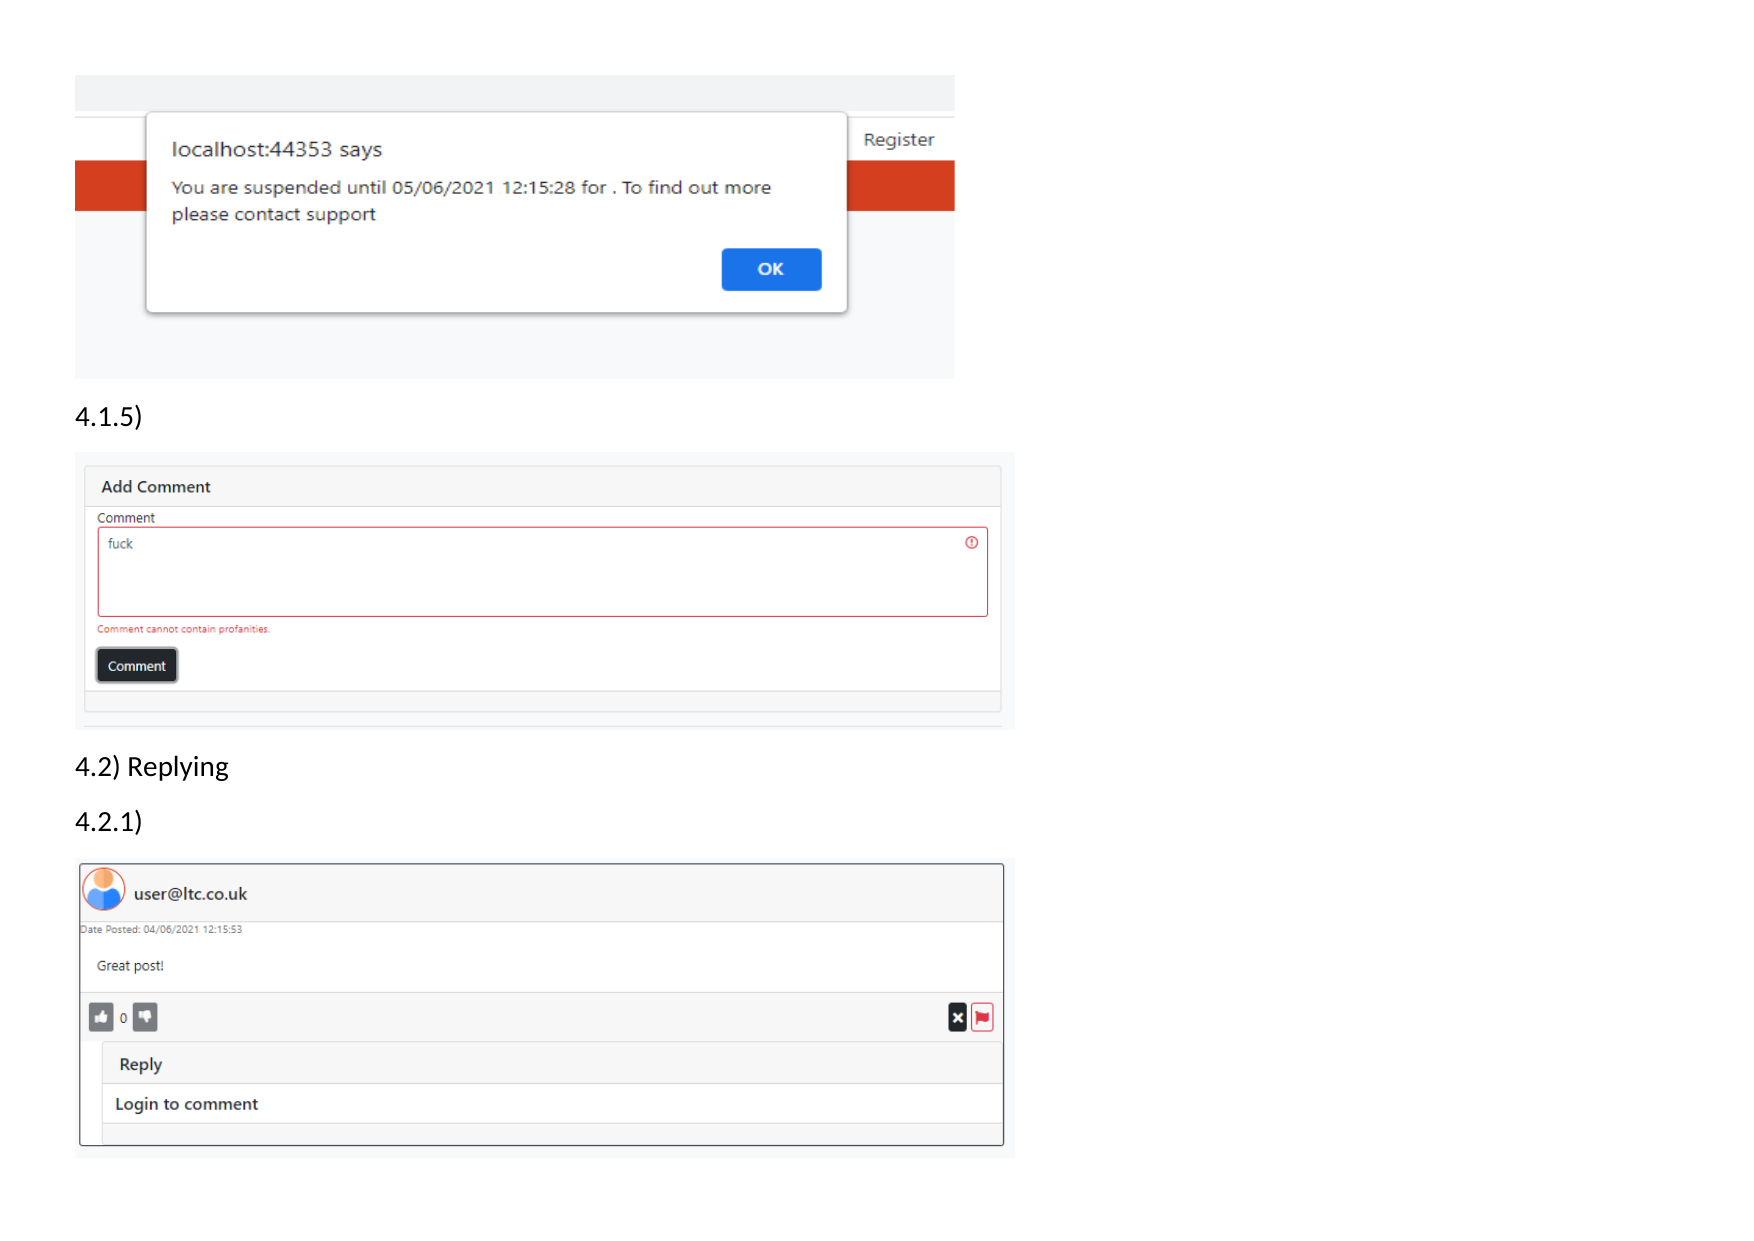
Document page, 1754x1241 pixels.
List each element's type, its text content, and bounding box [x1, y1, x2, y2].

picture [75, 452, 1016, 730]
picture [75, 75, 955, 379]
text 4.1.5) [75, 398, 1679, 433]
text 4.2.1) [75, 803, 1679, 839]
picture [75, 858, 1016, 1158]
text 4.2) Replying [75, 748, 1679, 784]
